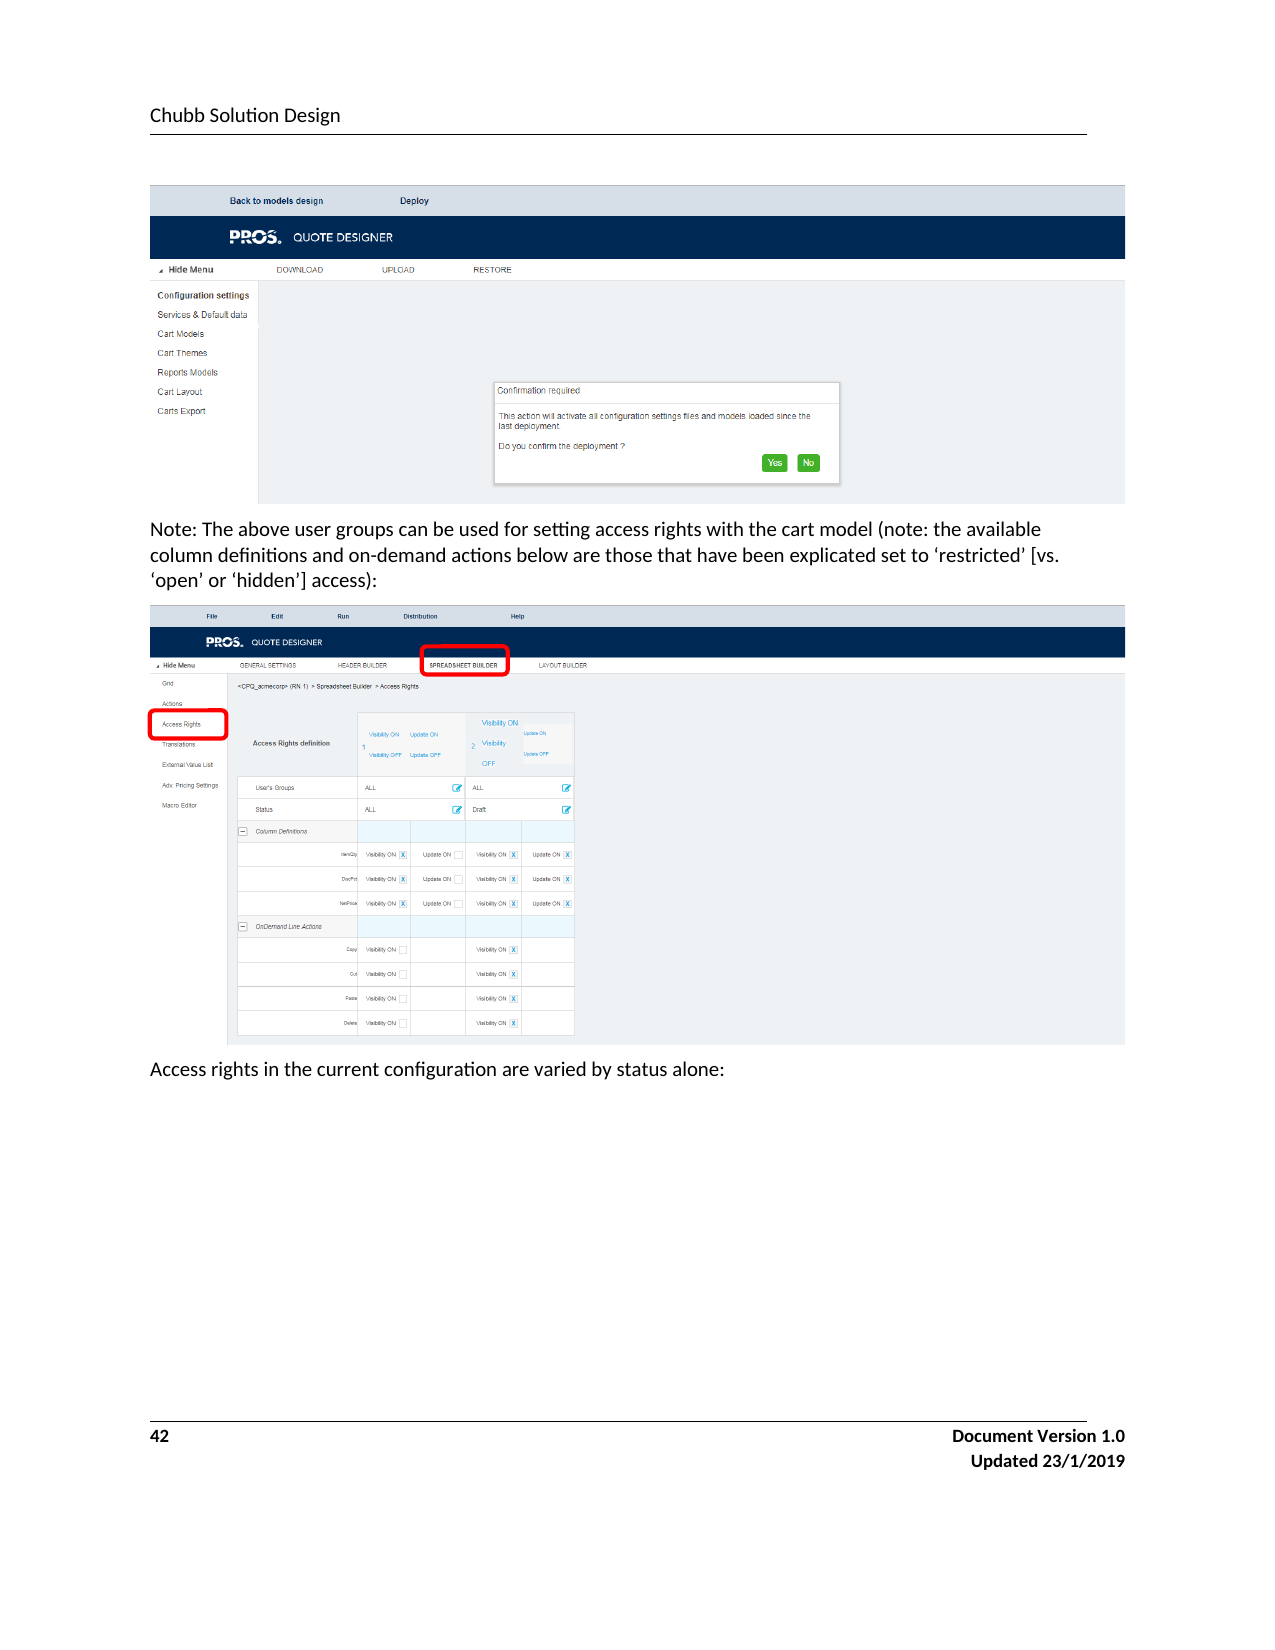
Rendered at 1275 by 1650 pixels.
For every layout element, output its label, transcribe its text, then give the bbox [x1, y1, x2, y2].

picture [150, 185, 1125, 504]
text Access rights in the current configuration are varied by status alone: [150, 1057, 1087, 1082]
picture [150, 605, 1125, 1045]
text Note: The above user groups can be used for setting access rights with the cart model (note: the available column definitions and on-demand actions below are those that have been explicated set to ‘restricted’ [vs. ‘open’ or ‘hidden’] access): [150, 516, 1087, 593]
picture [152, 713, 224, 736]
